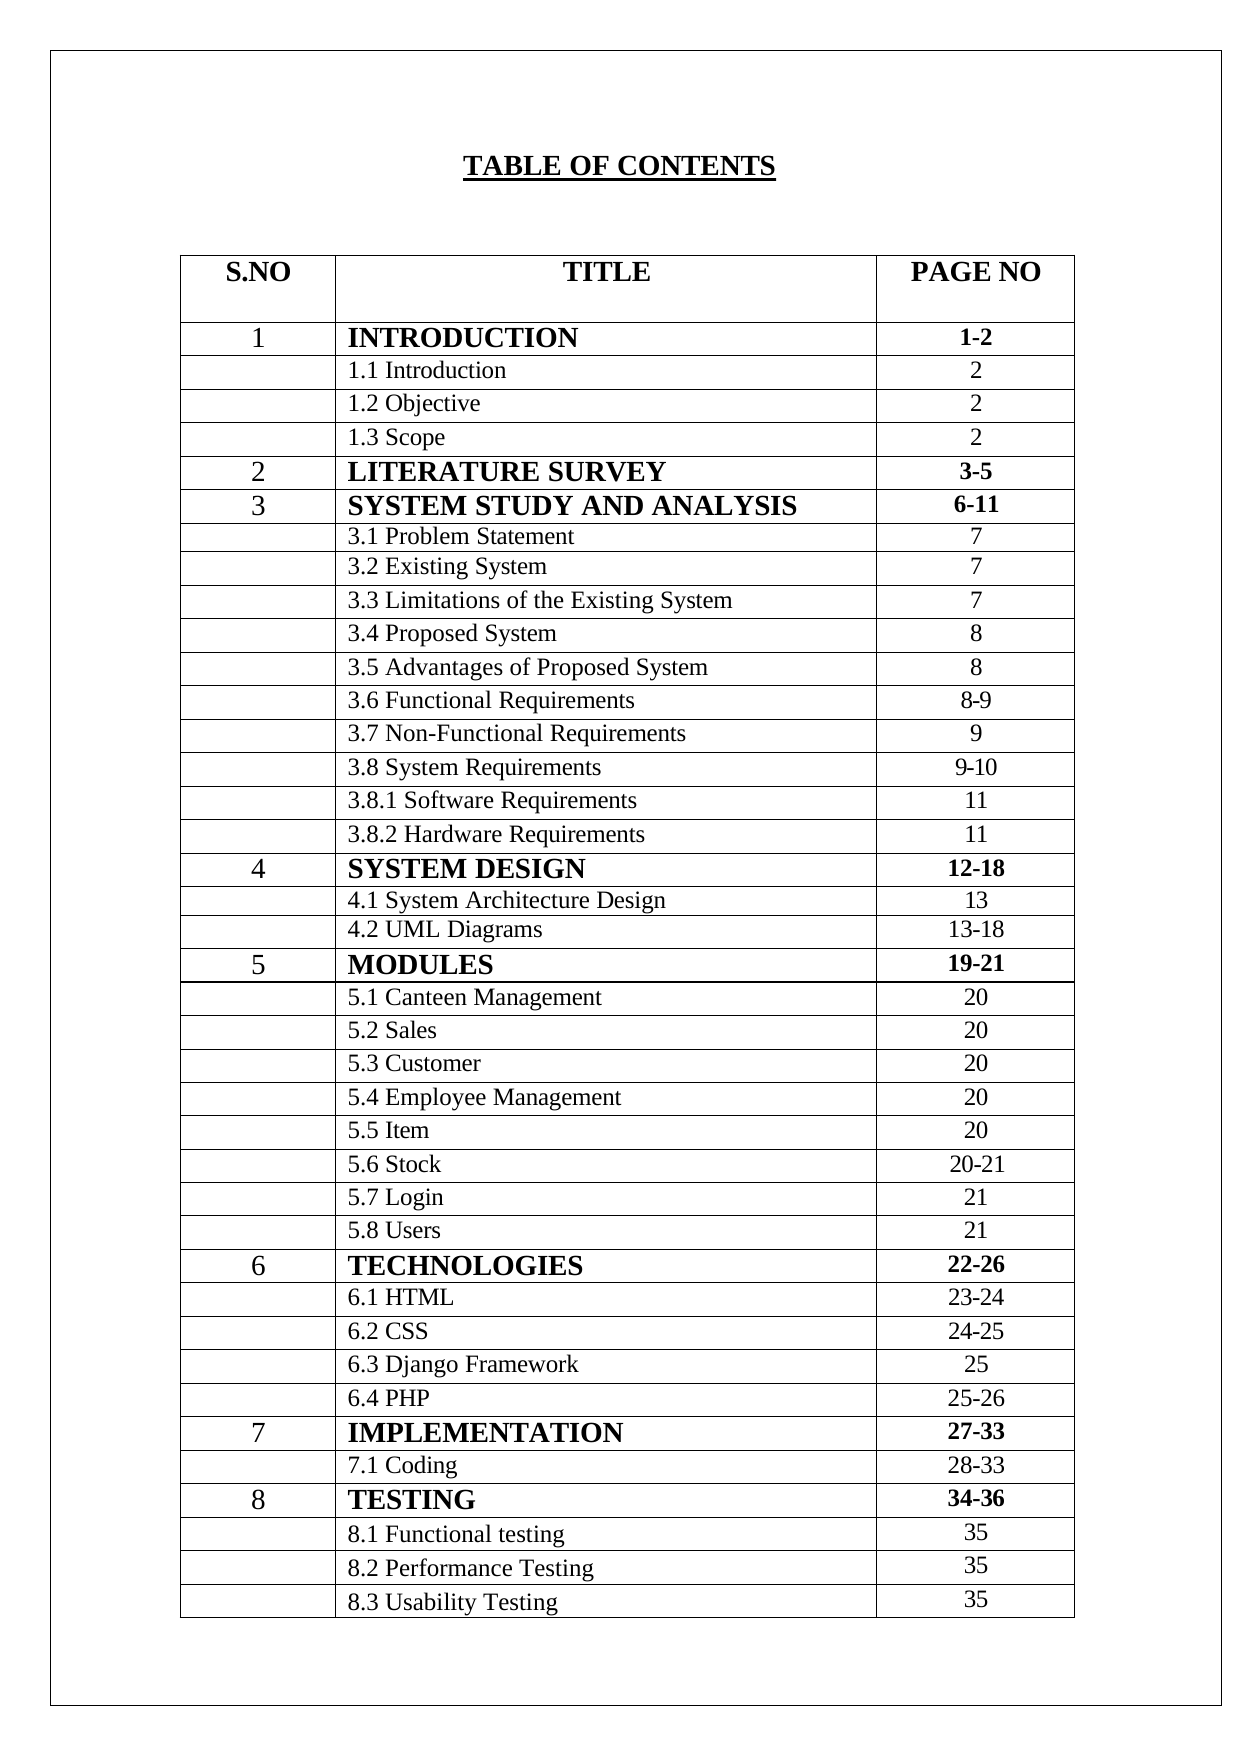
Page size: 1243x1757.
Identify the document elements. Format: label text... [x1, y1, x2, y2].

table_cell 5.3 Customer [336, 1050, 876, 1082]
table_cell 22-26 [877, 1250, 1074, 1282]
table_cell [181, 787, 335, 819]
table_cell 9-10 [877, 753, 1074, 786]
table_cell 3.2 Existing System [336, 552, 876, 585]
table_cell 35 [877, 1585, 1074, 1617]
table_cell 4.2 UML Diagrams [336, 916, 876, 948]
table_cell 2 [181, 457, 335, 489]
table_cell 27-33 [877, 1417, 1074, 1450]
table_cell SYSTEM STUDY AND ANALYSIS [336, 490, 876, 522]
table_cell 5.4 Employee Management [336, 1083, 876, 1115]
table_cell [181, 423, 335, 456]
table_cell 6-11 [877, 490, 1074, 522]
table_cell 8-9 [877, 686, 1074, 718]
table_cell 1.2 Objective [336, 390, 876, 422]
table_cell [181, 524, 335, 551]
table_cell [181, 1551, 335, 1584]
table_cell [181, 1585, 335, 1617]
table_cell 21 [877, 1183, 1074, 1215]
table_cell [181, 1283, 335, 1316]
table_cell INTRODUCTION [336, 323, 876, 355]
table_cell 8.3 Usability Testing [336, 1585, 876, 1617]
table_cell 3.6 Functional Requirements [336, 686, 876, 718]
table_cell 7 [877, 586, 1074, 618]
table_cell 20 [877, 1083, 1074, 1115]
table_cell 6.1 HTML [336, 1283, 876, 1316]
table_cell 3.3 Limitations of the Existing System [336, 586, 876, 618]
table_cell [181, 1016, 335, 1048]
table_cell 8.1 Functional testing [336, 1518, 876, 1550]
table_cell [181, 1183, 335, 1215]
table_cell 2 [877, 390, 1074, 422]
table_cell 34-36 [877, 1484, 1074, 1517]
table_cell 4.1 System Architecture Design [336, 887, 876, 914]
table_cell [181, 653, 335, 685]
table_cell 25-26 [877, 1384, 1074, 1416]
table_cell [181, 720, 335, 752]
table_cell 20 [877, 1050, 1074, 1082]
table_cell [181, 552, 335, 585]
table_cell 6 [181, 1250, 335, 1282]
table_cell 1-2 [877, 323, 1074, 355]
table_cell [181, 619, 335, 652]
table_cell 9 [877, 720, 1074, 752]
table_cell 3.7 Non-Functional Requirements [336, 720, 876, 752]
table_cell [181, 820, 335, 852]
table_cell 5.7 Login [336, 1183, 876, 1215]
table_header S.NO [181, 256, 335, 322]
table_cell [181, 686, 335, 718]
table_cell 2 [877, 356, 1074, 388]
table_cell [181, 356, 335, 388]
table_cell 5.2 Sales [336, 1016, 876, 1048]
table_cell [181, 1216, 335, 1249]
table_cell 8.2 Performance Testing [336, 1551, 876, 1584]
table_cell 3.1 Problem Statement [336, 524, 876, 551]
table_cell 7 [877, 552, 1074, 585]
table_header TITLE [336, 256, 876, 322]
table_cell [181, 1350, 335, 1383]
table_cell 11 [877, 787, 1074, 819]
table_cell 8 [181, 1484, 335, 1517]
table_cell 3.8.2 Hardware Requirements [336, 820, 876, 852]
table_cell 13-18 [877, 916, 1074, 948]
table_cell TECHNOLOGIES [336, 1250, 876, 1282]
table_cell 2 [877, 423, 1074, 456]
table_cell 20 [877, 983, 1074, 1015]
table_cell 7 [877, 524, 1074, 551]
table_cell 13 [877, 887, 1074, 914]
table_cell 3.8.1 Software Requirements [336, 787, 876, 819]
table_cell 5.8 Users [336, 1216, 876, 1249]
table_cell 3.4 Proposed System [336, 619, 876, 652]
table_cell MODULES [336, 949, 876, 981]
table_cell 5.5 Item [336, 1116, 876, 1149]
table_cell 35 [877, 1518, 1074, 1550]
table_cell 3.8 System Requirements [336, 753, 876, 786]
table_cell LITERATURE SURVEY [336, 457, 876, 489]
table_cell IMPLEMENTATION [336, 1417, 876, 1450]
table_cell 1.1 Introduction [336, 356, 876, 388]
table_cell [181, 1116, 335, 1149]
table_cell 5.1 Canteen Management [336, 983, 876, 1015]
table_cell 20 [877, 1116, 1074, 1149]
table_cell 4 [181, 854, 335, 886]
table_cell 3-5 [877, 457, 1074, 489]
table_cell 1.3 Scope [336, 423, 876, 456]
table_cell 6.3 Django Framework [336, 1350, 876, 1383]
table_cell 25 [877, 1350, 1074, 1383]
table_cell 20 [877, 1016, 1074, 1048]
table_cell 7.1 Coding [336, 1451, 876, 1483]
table_cell 11 [877, 820, 1074, 852]
table_cell 20-21 [877, 1150, 1074, 1182]
table_cell 1 [181, 323, 335, 355]
table_cell [181, 916, 335, 948]
text TABLE OF CONTENTS [463, 148, 1221, 182]
table_cell 6.4 PHP [336, 1384, 876, 1416]
table_cell [181, 1384, 335, 1416]
table_cell 7 [181, 1417, 335, 1450]
table_cell [181, 1317, 335, 1349]
table_cell 35 [877, 1551, 1074, 1584]
table_cell [181, 753, 335, 786]
table_cell 3.5 Advantages of Proposed System [336, 653, 876, 685]
table_cell SYSTEM DESIGN [336, 854, 876, 886]
table_cell [181, 390, 335, 422]
table_cell [181, 586, 335, 618]
table_cell [181, 983, 335, 1015]
table_cell [181, 1518, 335, 1550]
table_cell 19-21 [877, 949, 1074, 981]
table_cell [181, 1083, 335, 1115]
table_header PAGE NO [877, 256, 1074, 322]
table_cell [181, 887, 335, 914]
table_cell 23-24 [877, 1283, 1074, 1316]
table_cell 6.2 CSS [336, 1317, 876, 1349]
table_cell 3 [181, 490, 335, 522]
table_cell 12-18 [877, 854, 1074, 886]
table_cell [181, 1150, 335, 1182]
table_cell TESTING [336, 1484, 876, 1517]
table_cell 8 [877, 619, 1074, 652]
table_cell [181, 1451, 335, 1483]
table_cell 21 [877, 1216, 1074, 1249]
table_cell 5.6 Stock [336, 1150, 876, 1182]
table_cell 5 [181, 949, 335, 981]
table_cell 8 [877, 653, 1074, 685]
table_cell 24-25 [877, 1317, 1074, 1349]
table_cell [181, 1050, 335, 1082]
table_cell 28-33 [877, 1451, 1074, 1483]
